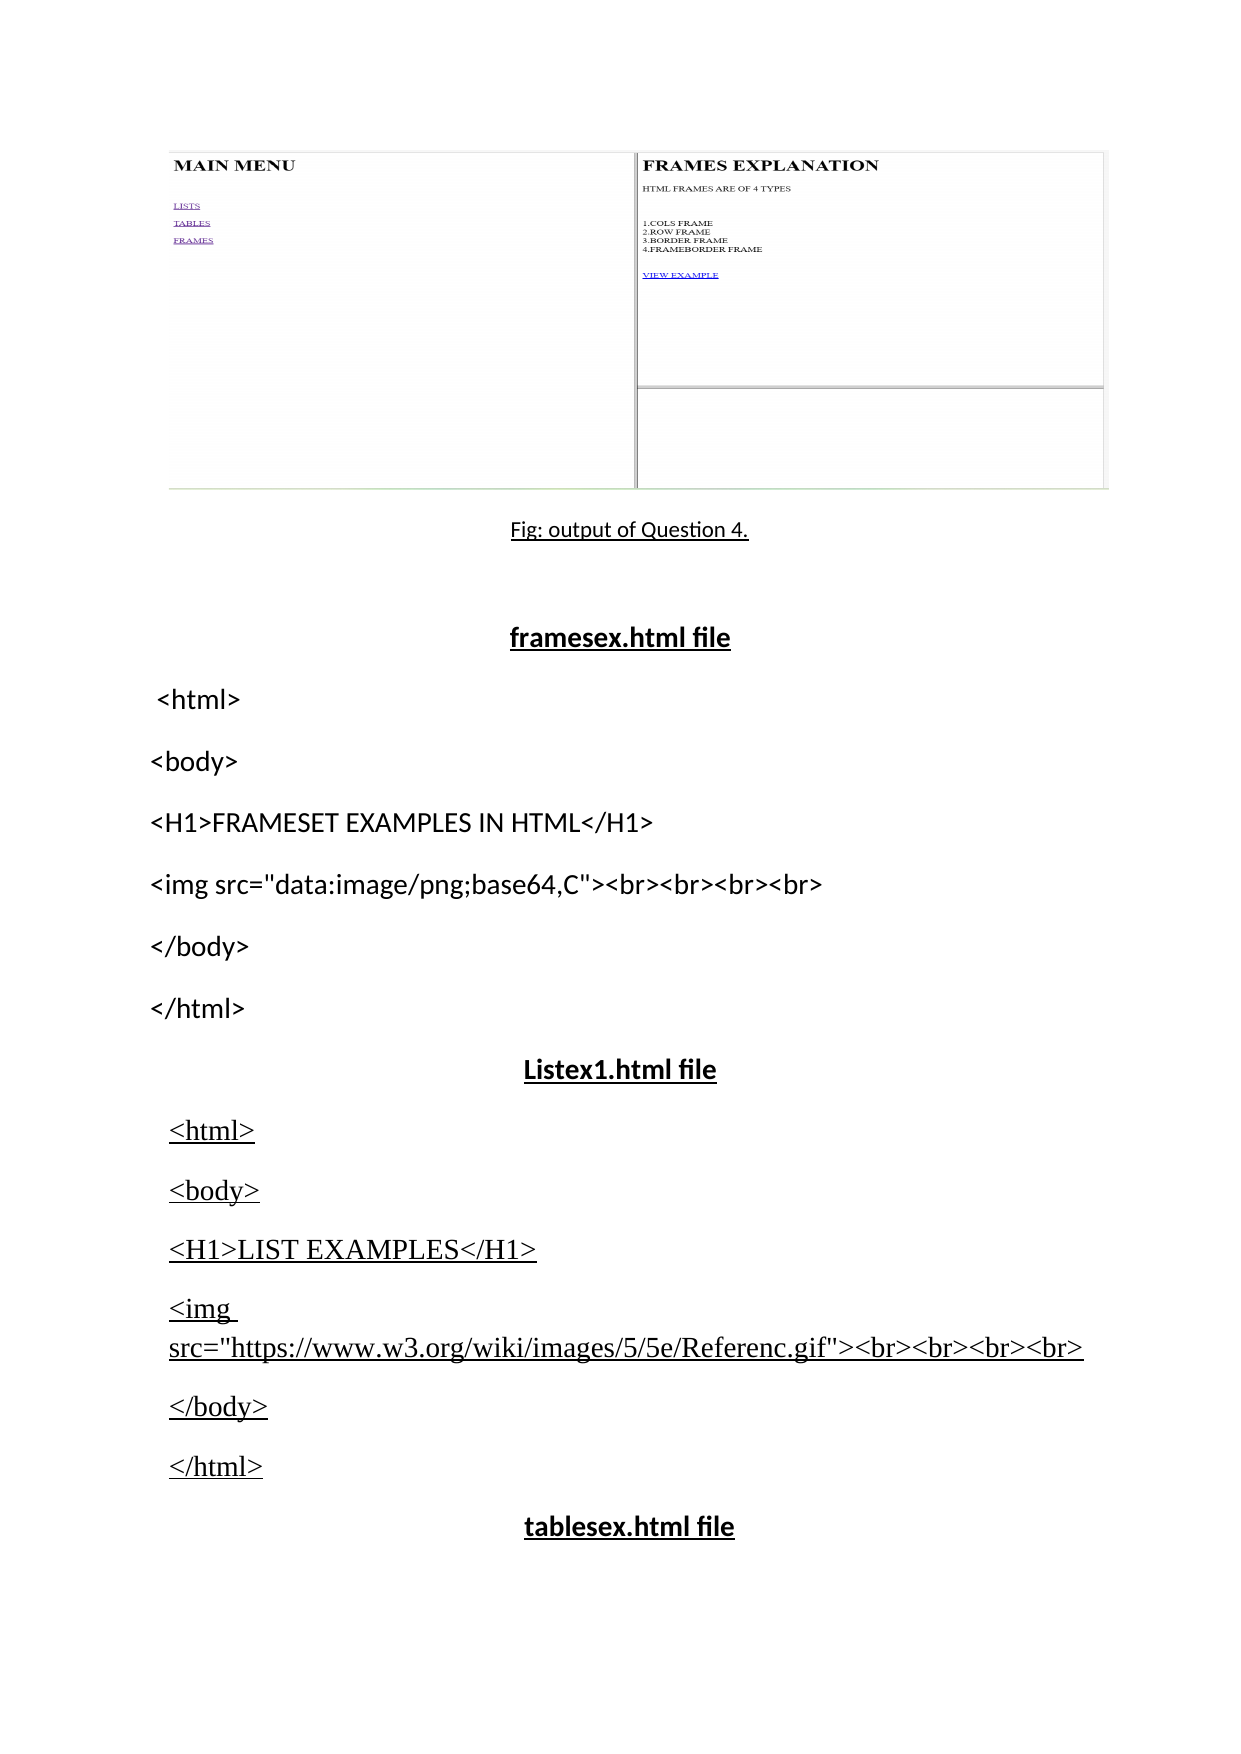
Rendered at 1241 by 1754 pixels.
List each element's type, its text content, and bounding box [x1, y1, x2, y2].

text <body> [169, 1173, 1090, 1206]
text tablesex.html file [169, 1508, 1090, 1544]
text </body> [150, 928, 1090, 963]
text </html> [169, 1449, 1090, 1482]
text Fig: output of Question 4. [169, 515, 1090, 543]
text <H1>LIST EXAMPLES</H1> [169, 1232, 1090, 1266]
text <html> [150, 681, 1090, 716]
text <html> [169, 1113, 1090, 1147]
text <img src="https://www.w3.org/wiki/images/5/5e/Referenc.gif"><br><br><br><br> [169, 1291, 1090, 1363]
text <body> [150, 743, 1090, 778]
text </html> [150, 990, 1090, 1025]
picture [168, 150, 1109, 490]
text Listex1.html file [150, 1051, 1090, 1087]
text <H1>FRAMESET EXAMPLES IN HTML</H1> [150, 804, 1090, 840]
text </body> [169, 1389, 1090, 1423]
text <img src="data:image/png;base64,C"><br><br><br><br> [150, 866, 1090, 902]
text framesex.html file [150, 619, 1090, 655]
